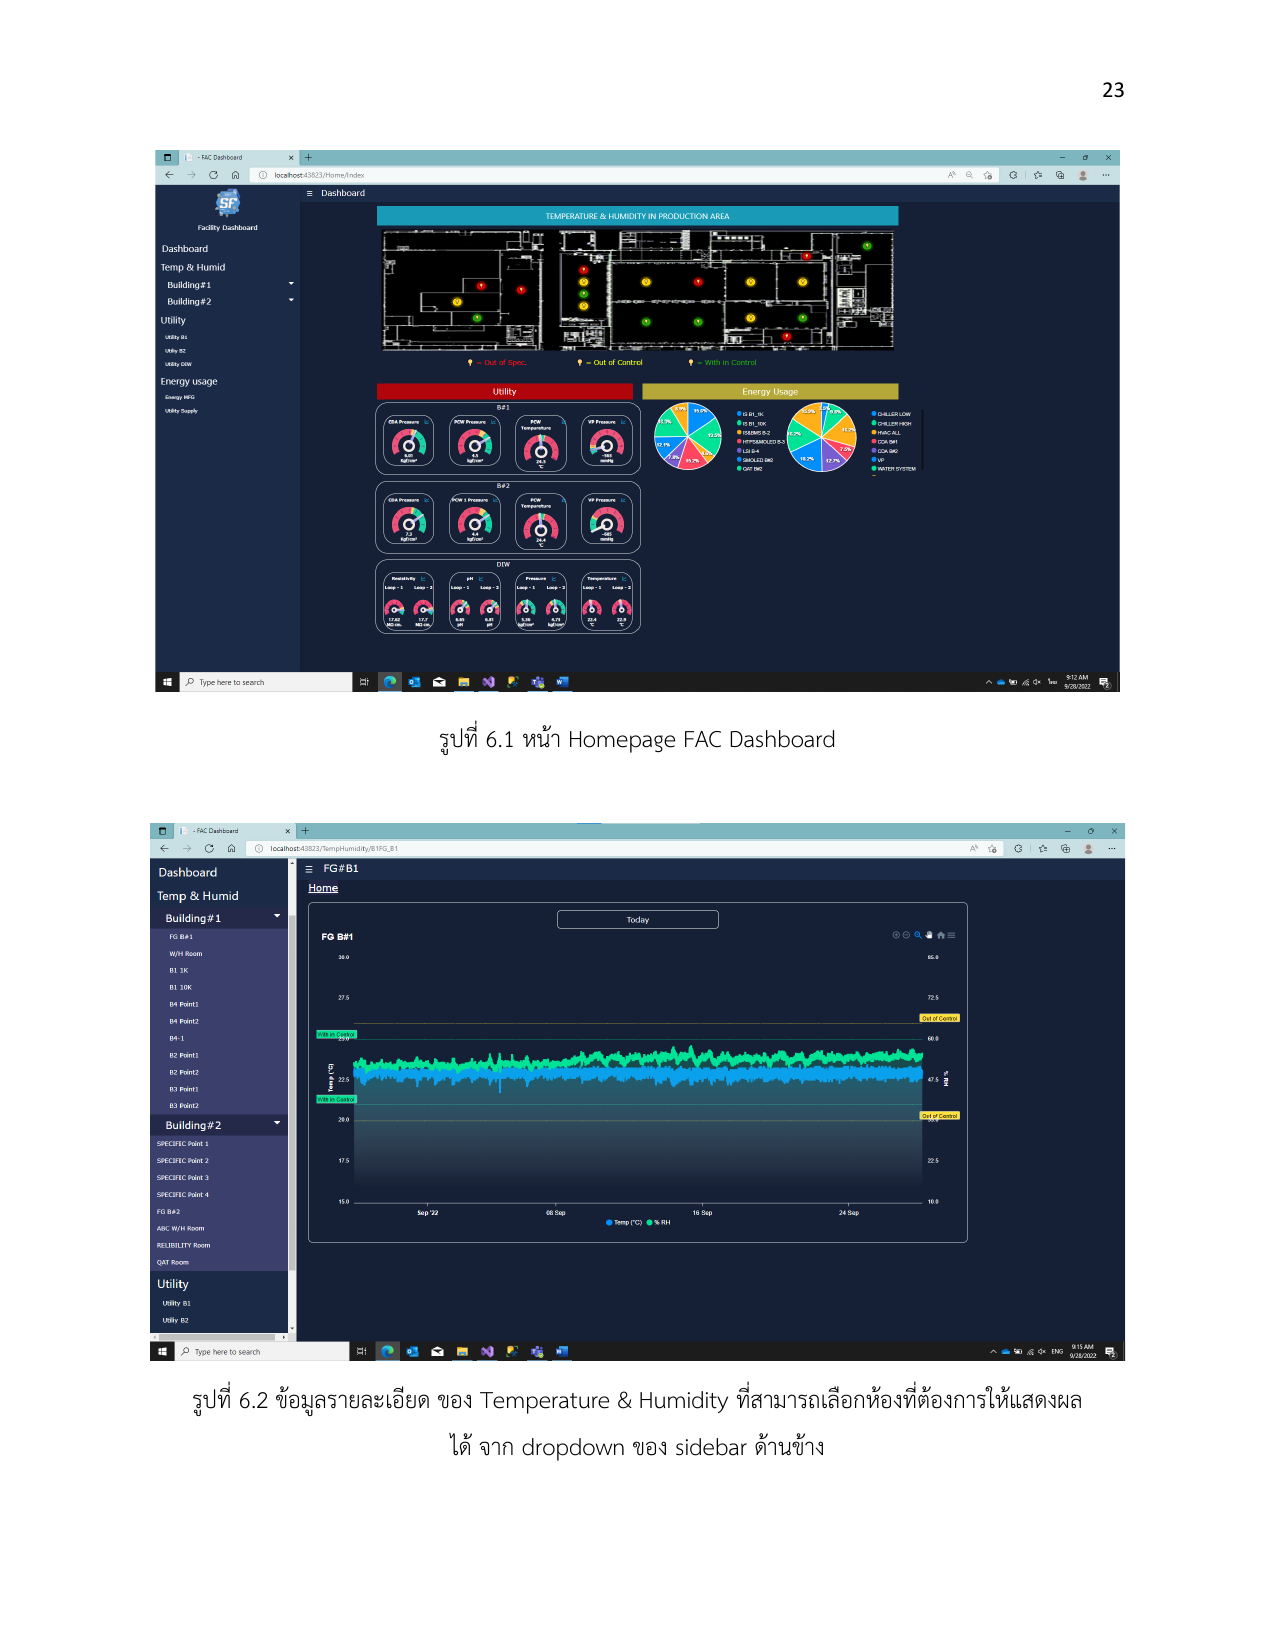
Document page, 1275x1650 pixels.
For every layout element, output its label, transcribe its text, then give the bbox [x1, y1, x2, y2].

text รูปที่ 6.2 ข้อมูลรายละเอียด ของ Temperature & Humidity ที่สามารถเลือกห้องที่ต้องการให้แสดงผล ได้ จาก dropdown ของ sidebar ด้านข้าง [150, 1380, 1125, 1471]
picture [155, 150, 1120, 692]
picture [150, 823, 1125, 1361]
list รูปที่ 6.1 หน้า Homepage FAC Dashboard [150, 719, 1125, 763]
